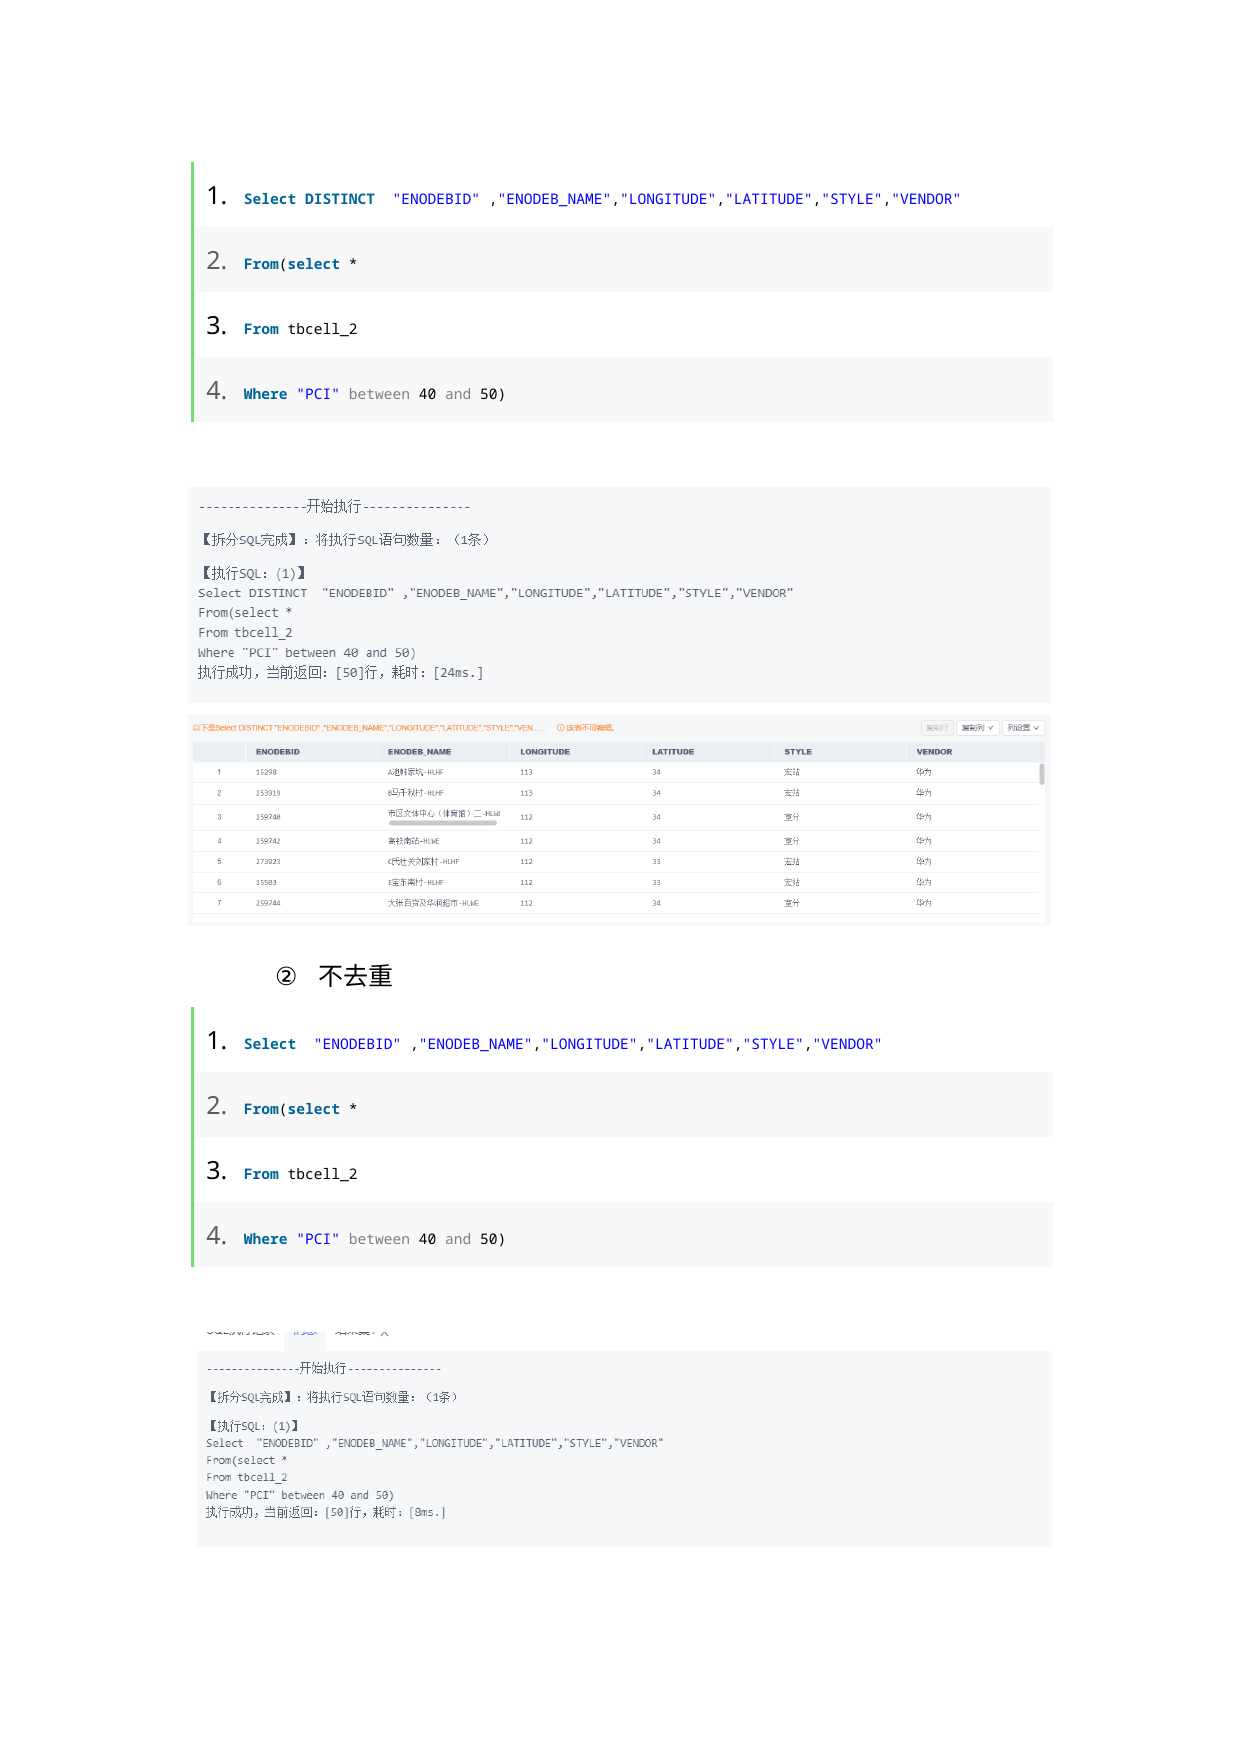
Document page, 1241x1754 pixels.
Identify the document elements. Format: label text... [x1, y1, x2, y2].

list From tbcell_2 [194, 292, 1053, 357]
list Select "ENODEBID" ,"ENODEB_NAME","LONGITUDE","LATITUDE","STYLE","VENDOR" [194, 1007, 1053, 1072]
picture [187, 714, 1051, 926]
list From(select * [194, 227, 1053, 292]
list 不去重 [231, 942, 1053, 1007]
list Select DISTINCT "ENODEBID" ,"ENODEB_NAME","LONGITUDE","LATITUDE","STYLE","VENDOR" [194, 162, 1053, 227]
picture [187, 487, 1052, 703]
list Where "PCI" between 40 and 50) [194, 357, 1053, 422]
list From(select * [194, 1072, 1053, 1137]
list From tbcell_2 [194, 1137, 1053, 1202]
picture [187, 1332, 1053, 1547]
list Where "PCI" between 40 and 50) [194, 1202, 1053, 1267]
